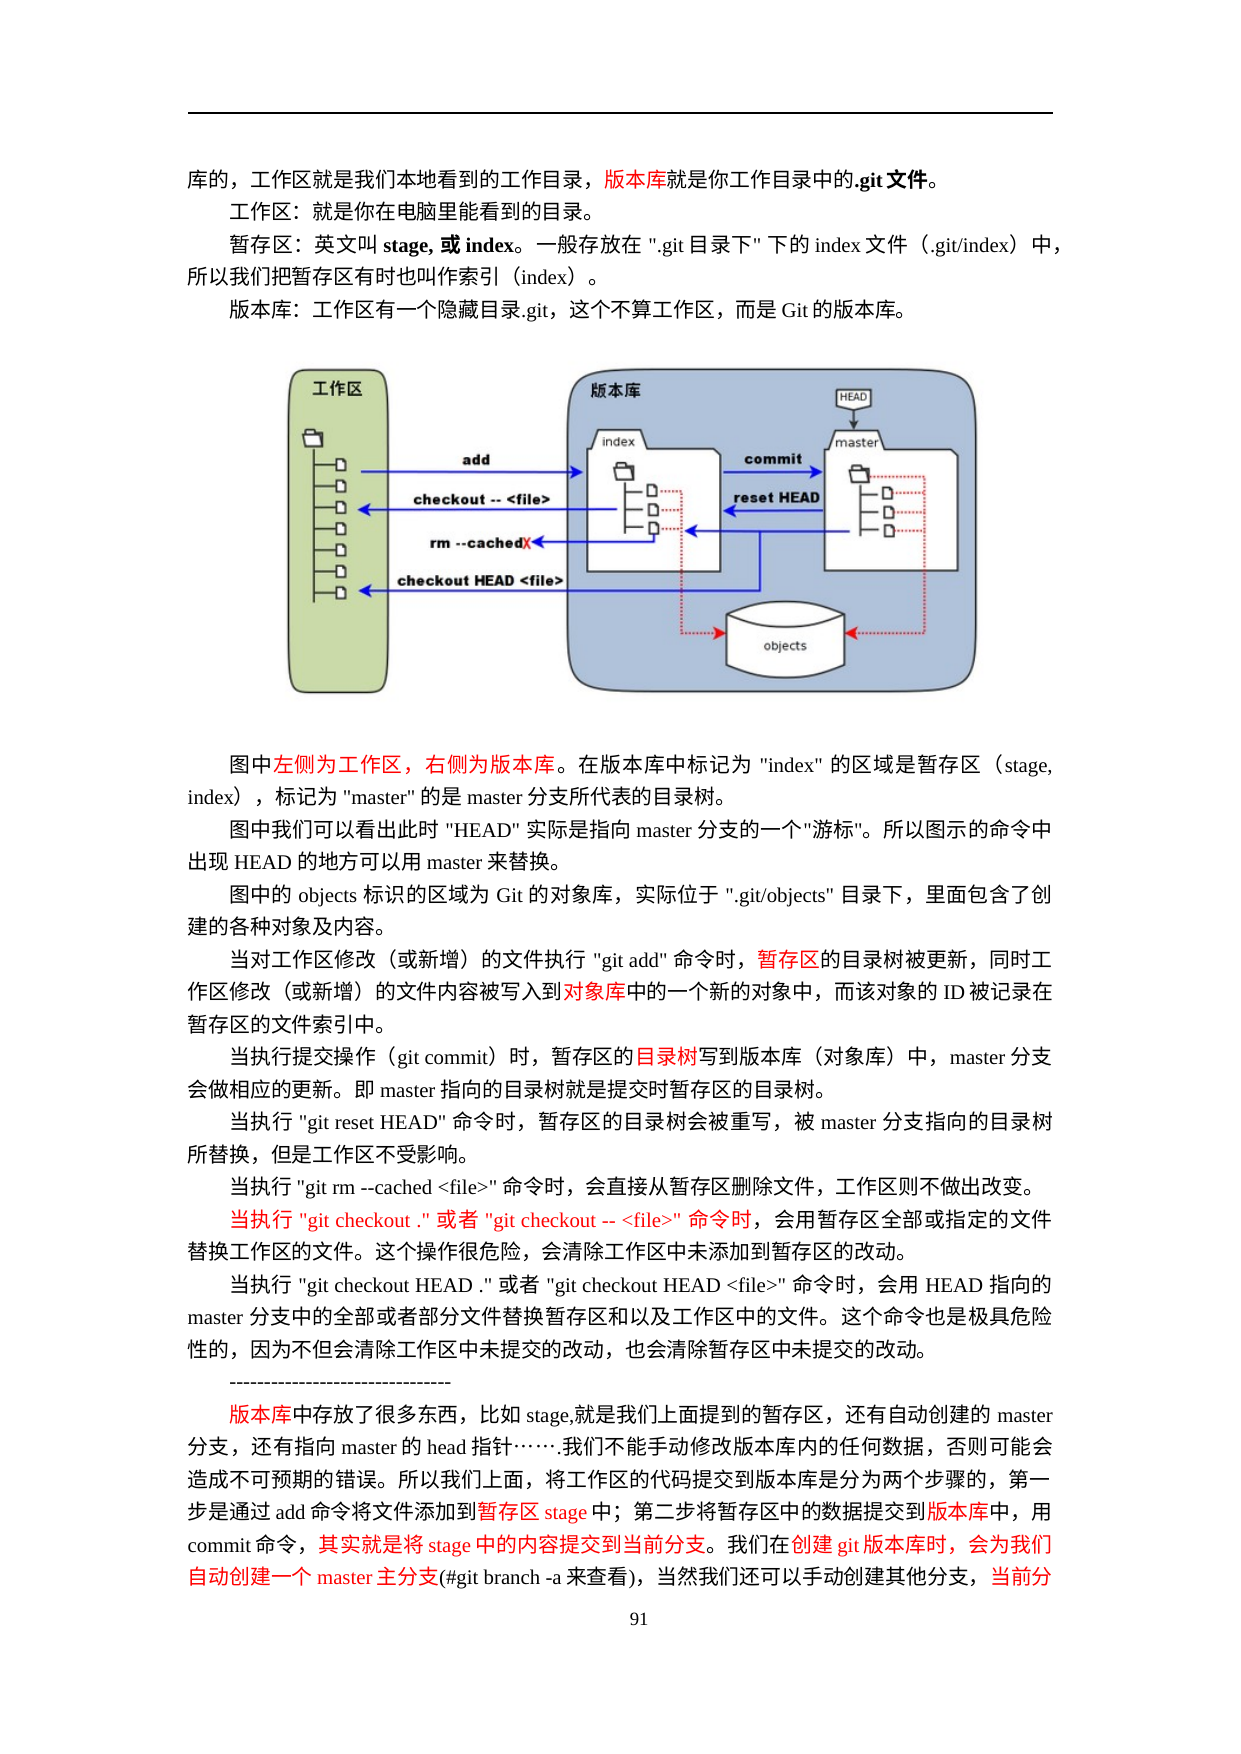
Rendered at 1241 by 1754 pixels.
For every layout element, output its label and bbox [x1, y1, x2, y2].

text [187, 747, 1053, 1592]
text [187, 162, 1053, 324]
picture [229, 324, 1034, 745]
